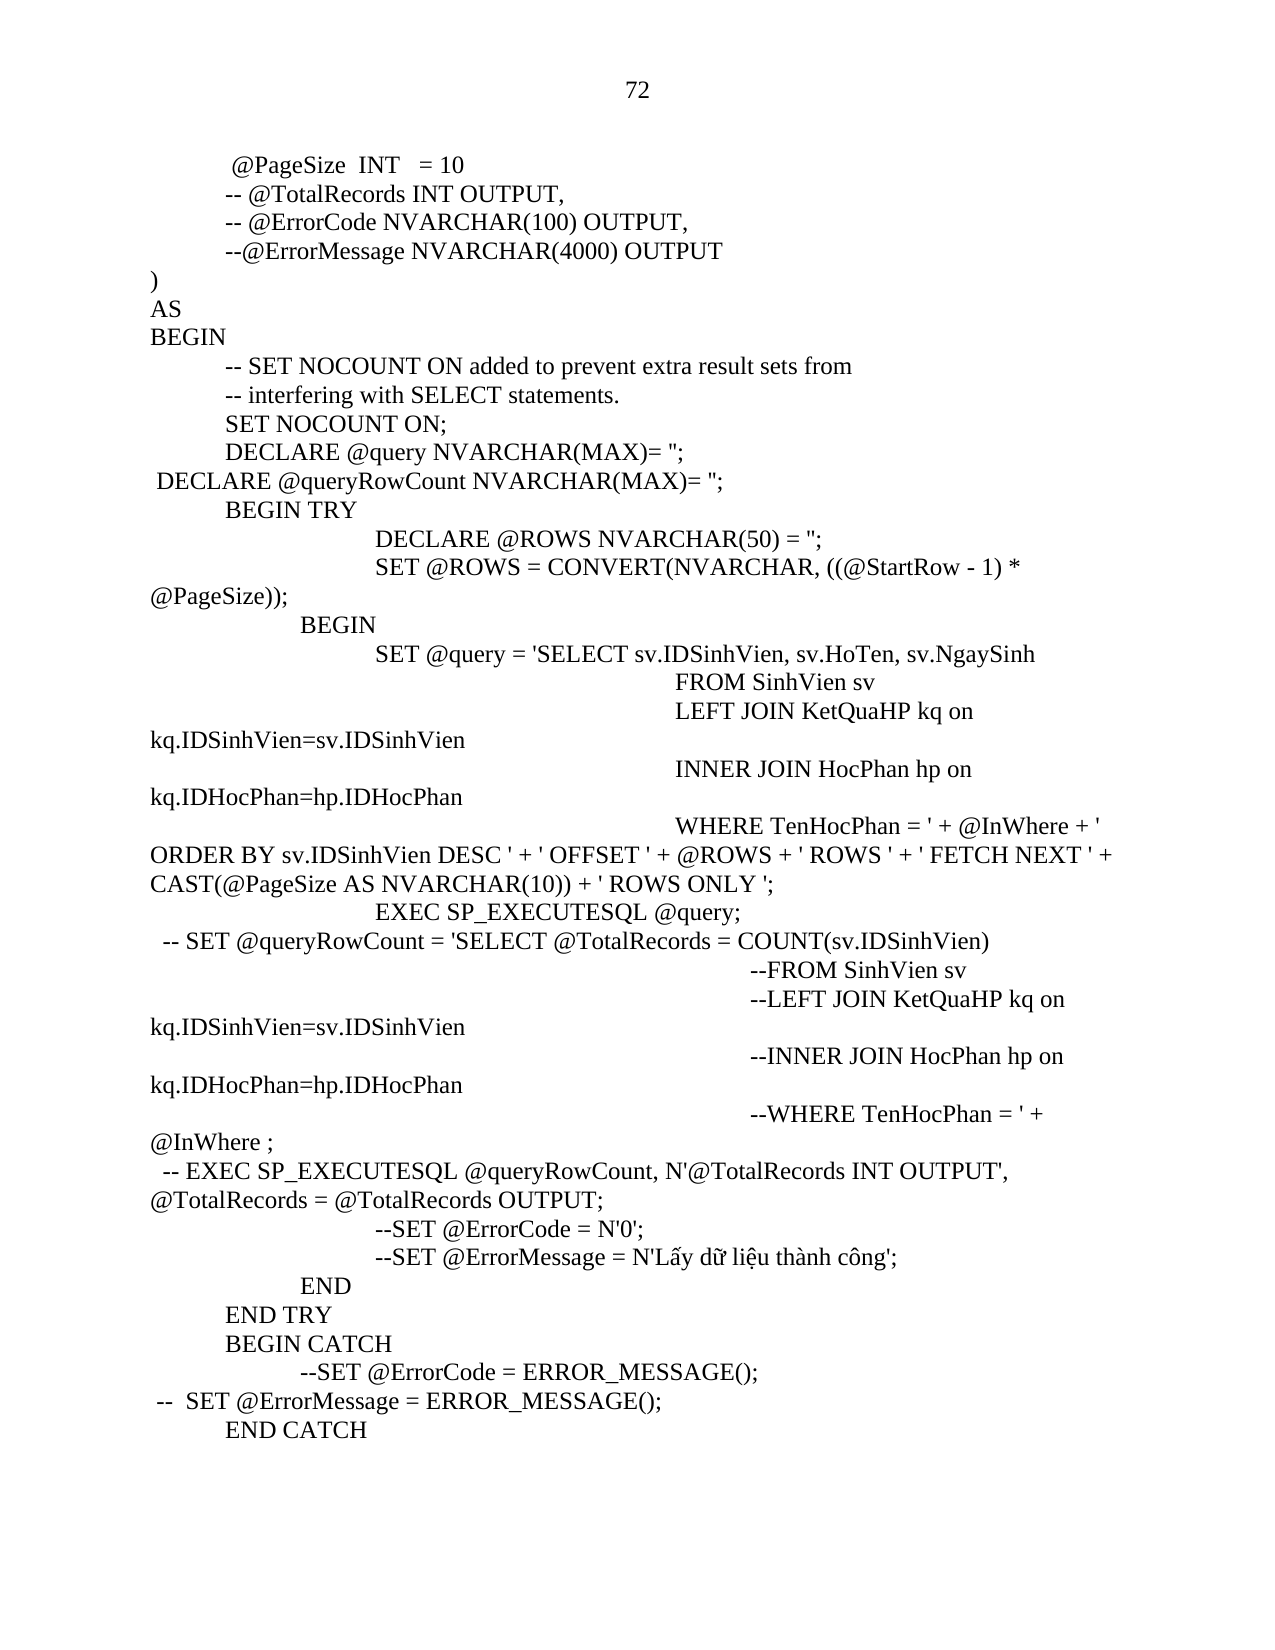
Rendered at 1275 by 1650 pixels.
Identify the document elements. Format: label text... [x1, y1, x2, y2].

text -- EXEC SP_EXECUTESQL @queryRowCount, N'@TotalRecords INT OUTPUT', @TotalRecords = @TotalRecords OUTPUT; [150, 1156, 1125, 1214]
text DECLARE @queryRowCount NVARCHAR(MAX)= ''; [150, 466, 1125, 495]
text SET NOCOUNT ON; [150, 409, 1125, 437]
text BEGIN [150, 322, 1125, 351]
text BEGIN [150, 610, 1125, 639]
text -- SET @ErrorMessage = ERROR_MESSAGE(); [150, 1386, 1125, 1415]
text --INNER JOIN HocPhan hp on kq.IDHocPhan=hp.IDHocPhan [150, 1041, 1125, 1099]
text -- @TotalRecords INT OUTPUT, [150, 179, 1125, 207]
text --FROM SinhVien sv [150, 955, 1125, 984]
text END CATCH [150, 1415, 1125, 1444]
text --LEFT JOIN KetQuaHP kq on kq.IDSinhVien=sv.IDSinhVien [150, 984, 1125, 1041]
text --SET @ErrorCode = ERROR_MESSAGE(); [150, 1357, 1125, 1386]
text --SET @ErrorMessage = N'Lấy dữ liệu thành công'; [150, 1242, 1125, 1271]
text DECLARE @query NVARCHAR(MAX)= ''; [150, 437, 1125, 466]
text --SET @ErrorCode = N'0'; [150, 1214, 1125, 1242]
text SET @query = 'SELECT sv.IDSinhVien, sv.HoTen, sv.NgaySinh [150, 639, 1125, 667]
text SET @ROWS = CONVERT(NVARCHAR, ((@StartRow - 1) * @PageSize)); [150, 552, 1125, 610]
text END TRY [150, 1300, 1125, 1329]
text EXEC SP_EXECUTESQL @query; [150, 897, 1125, 926]
text -- interfering with SELECT statements. [150, 380, 1125, 409]
text FROM SinhVien sv [150, 667, 1125, 696]
text --@ErrorMessage NVARCHAR(4000) OUTPUT [150, 236, 1125, 265]
text END [150, 1271, 1125, 1300]
text BEGIN CATCH [150, 1329, 1125, 1357]
text AS [150, 294, 1125, 322]
text DECLARE @ROWS NVARCHAR(50) = ''; [150, 524, 1125, 552]
text LEFT JOIN KetQuaHP kq on kq.IDSinhVien=sv.IDSinhVien [150, 696, 1125, 754]
text WHERE TenHocPhan = ' + @InWhere + ' ORDER BY sv.IDSinhVien DESC ' + ' OFFSET ' + @ROWS + ' ROWS ' + ' FETCH NEXT ' + CAST(@PageSize AS NVARCHAR(10)) + ' ROWS ONLY '; [150, 811, 1125, 897]
text -- @ErrorCode NVARCHAR(100) OUTPUT, [150, 207, 1125, 236]
text @PageSize INT = 10 [150, 150, 1125, 179]
text -- SET NOCOUNT ON added to prevent extra result sets from [150, 351, 1125, 380]
text --WHERE TenHocPhan = ' + @InWhere ; [150, 1099, 1125, 1156]
text ) [150, 265, 1125, 294]
text -- SET @queryRowCount = 'SELECT @TotalRecords = COUNT(sv.IDSinhVien) [150, 926, 1125, 955]
text BEGIN TRY [150, 495, 1125, 524]
text INNER JOIN HocPhan hp on kq.IDHocPhan=hp.IDHocPhan [150, 754, 1125, 811]
